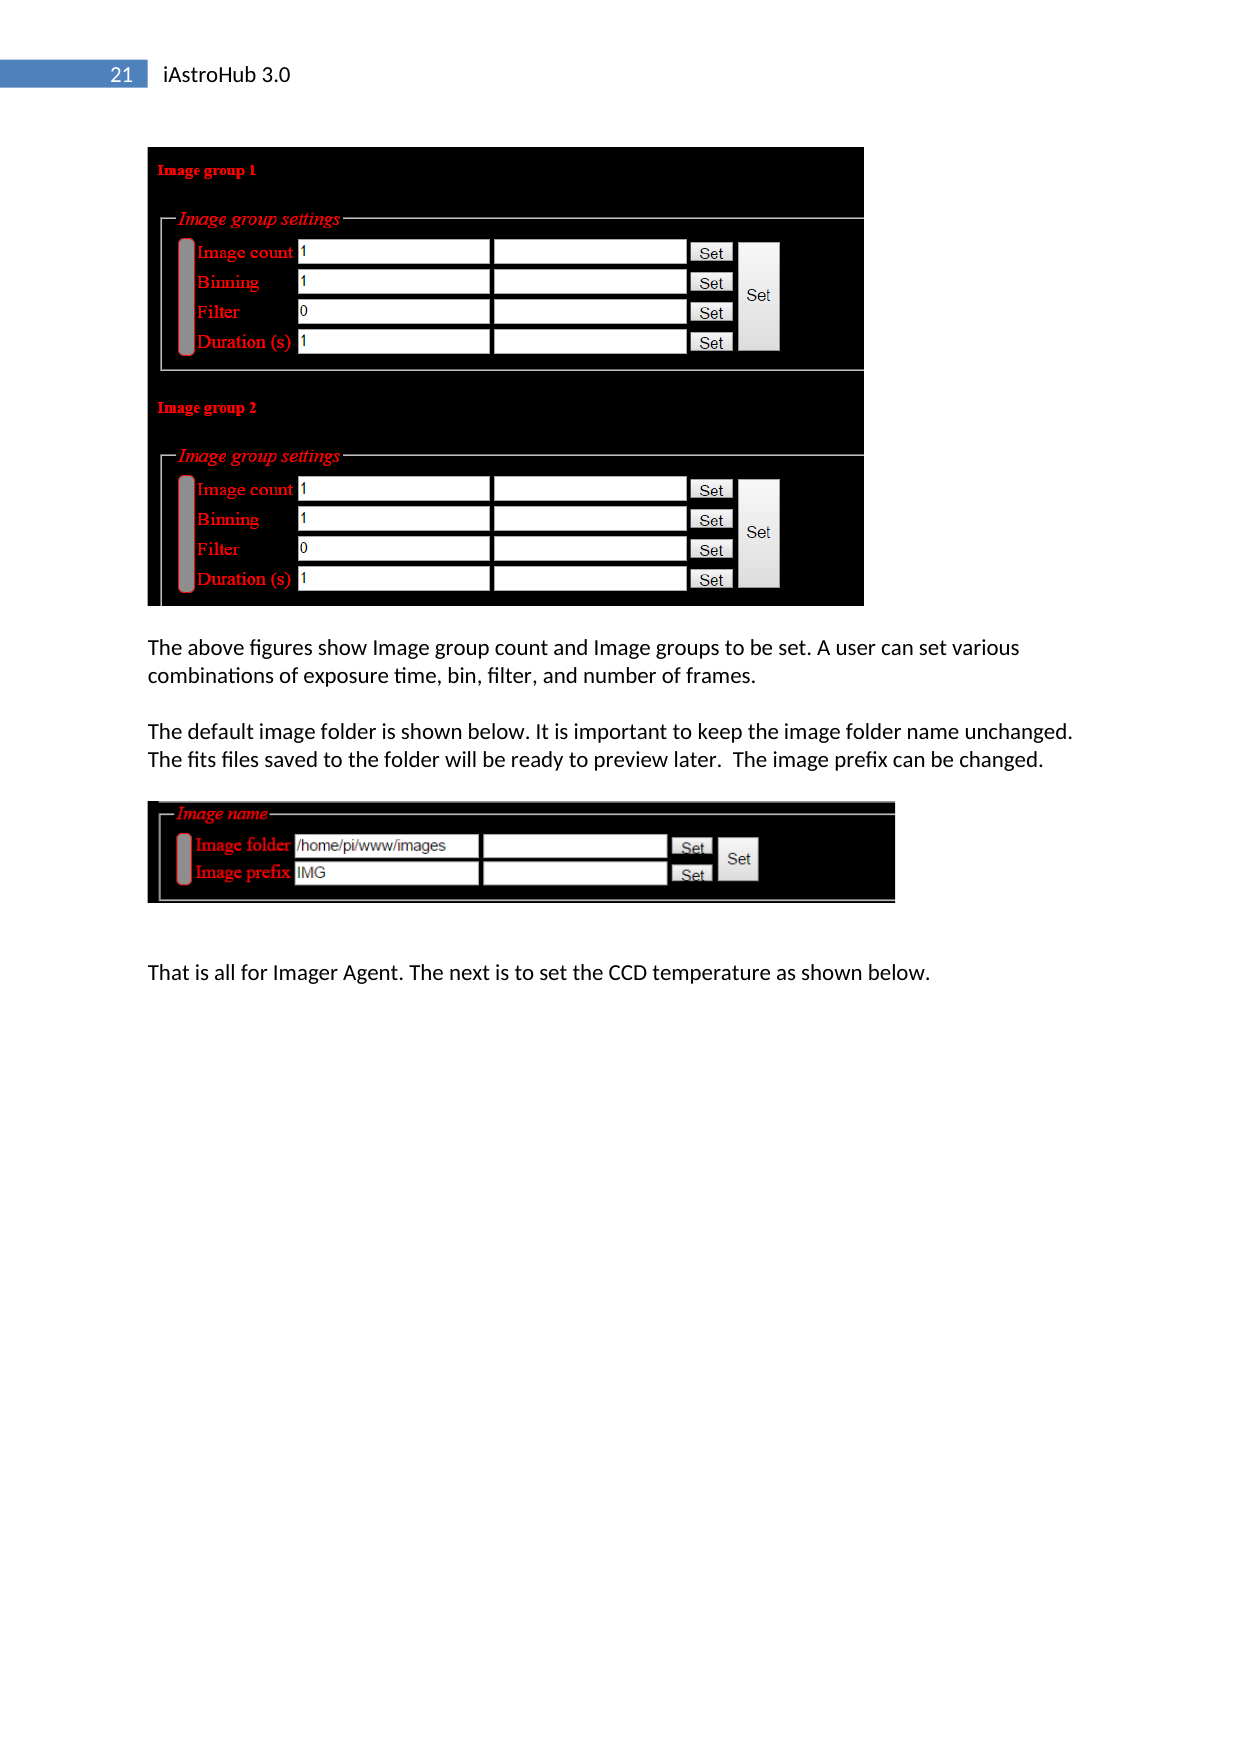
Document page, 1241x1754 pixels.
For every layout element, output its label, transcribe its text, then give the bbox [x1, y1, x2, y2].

text The above figures show Image group count and Image groups to be set. A user can set various combinations of exposure time, bin, filter, and number of frames. [148, 633, 1093, 689]
picture [147, 801, 896, 903]
picture [147, 147, 864, 606]
text The default image folder is shown below. It is important to keep the image folder name unchanged. The fits files saved to the folder will be ready to preview later. The image prefix can be changed. [148, 717, 1093, 773]
text That is all for Imager Agent. The next is to set the CCD temperature as shown below. [148, 958, 1093, 986]
